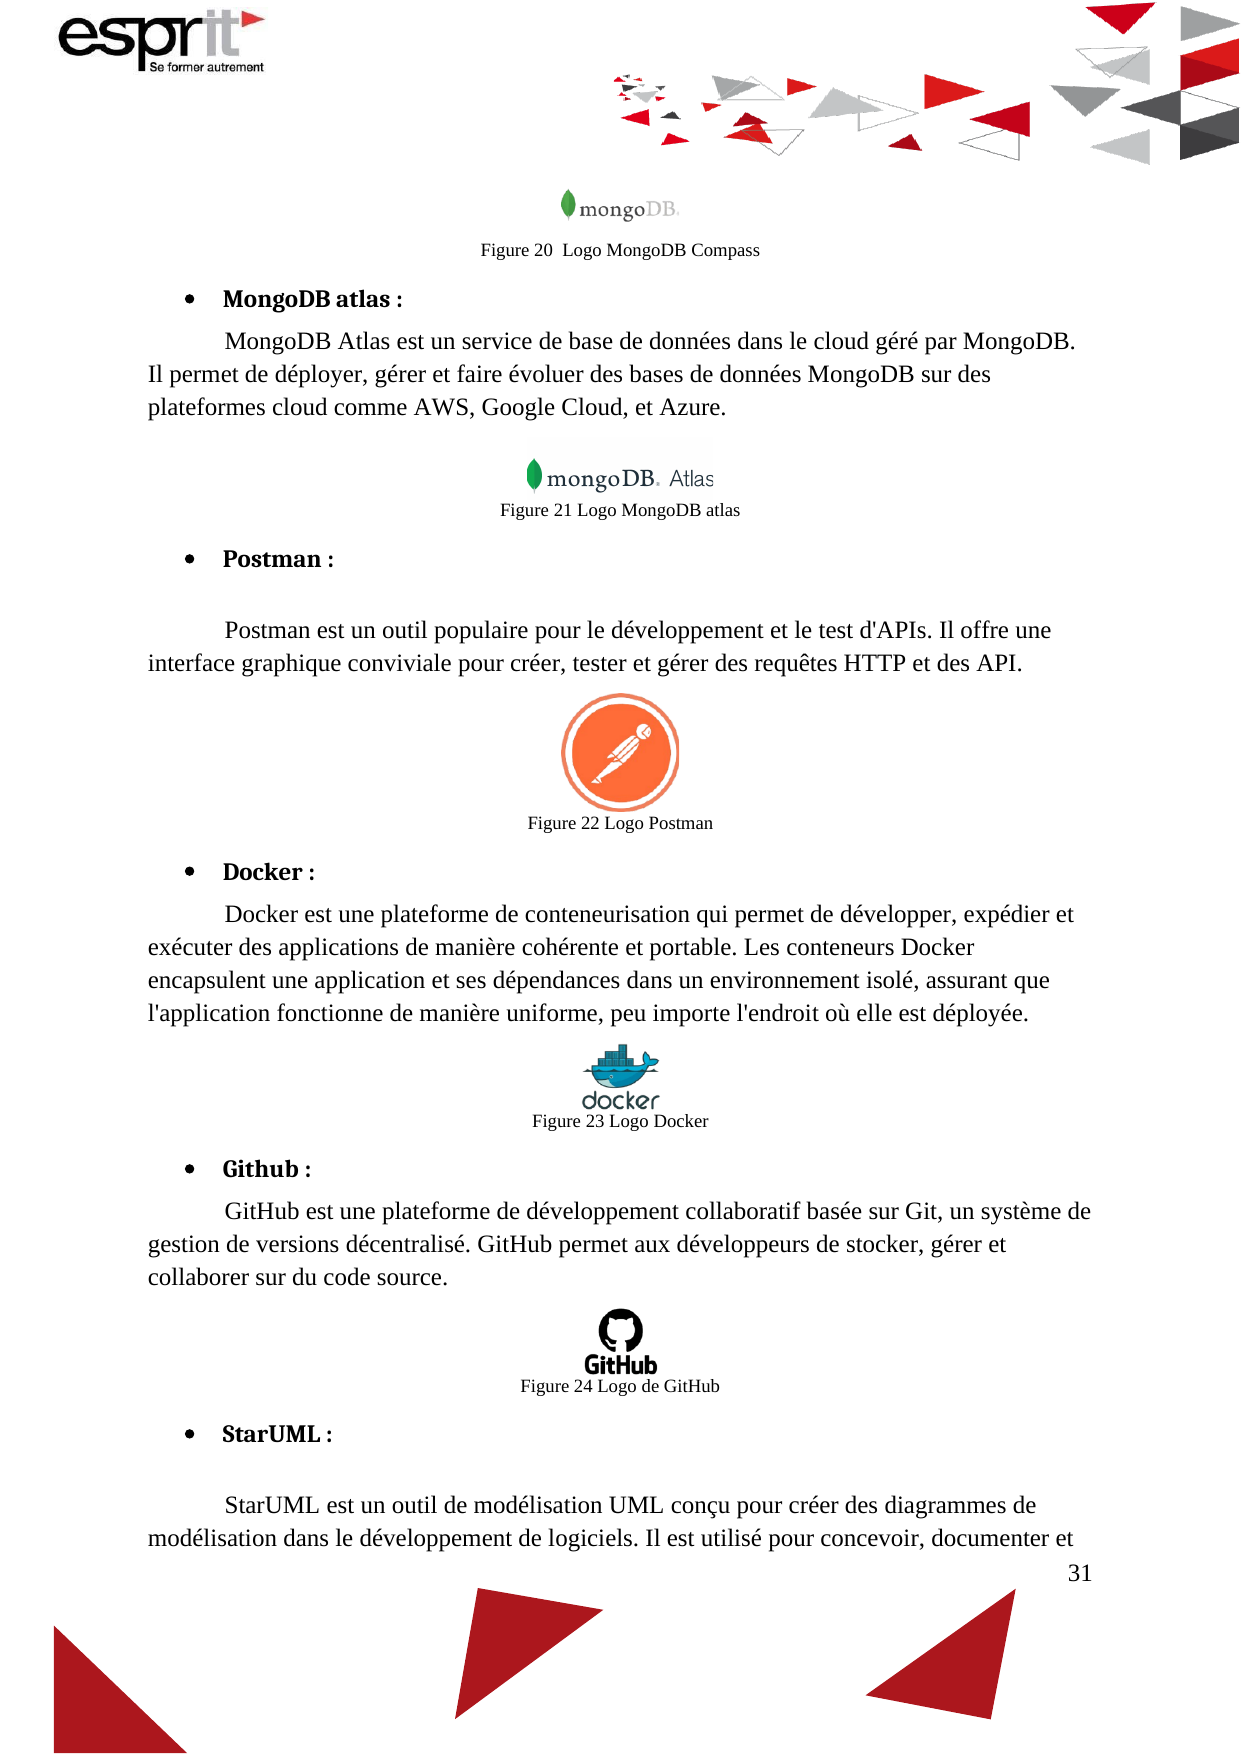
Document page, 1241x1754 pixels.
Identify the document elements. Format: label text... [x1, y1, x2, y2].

text GitHub est une plateforme de développement collaboratif basée sur Git, un système de gestion de versions décentralisé. GitHub permet aux développeurs de stocker, gérer et collaborer sur du code source. [148, 1196, 1093, 1291]
picture [561, 1308, 680, 1375]
picture [54, 7, 269, 75]
text MongoDB Atlas est un service de base de données dans le cloud géré par MongoDB. Il permet de déployer, gérer et faire évoluer des bases de données MongoDB sur des plateformes cloud comme AWS, Google Cloud, et Azure. [148, 326, 1093, 421]
text Figure 23 Logo Docker [148, 1109, 1093, 1131]
subtitle Github : [185, 1155, 1093, 1184]
text Figure 21 Logo MongoDB atlas [148, 499, 1093, 521]
picture [613, 0, 1241, 167]
subtitle Docker : [185, 857, 1093, 886]
text Figure 24 Logo de GitHub [148, 1374, 1093, 1396]
text Figure 22 Logo Postman [148, 812, 1093, 833]
subtitle Postman : [185, 545, 1093, 574]
subtitle StarUML : [185, 1420, 1093, 1449]
text Docker est une plateforme de conteneurisation qui permet de développer, expédier et exécuter des applications de manière cohérente et portable. Les conteneurs Docker encapsulent une application et ses dépendances dans un environnement isolé, assurant que l'application fonctionne de manière uniforme, peu importe l'endroit où elle est déployée. [148, 899, 1093, 1027]
picture [561, 693, 680, 812]
text Postman est un outil populaire pour le développement et le test d'APIs. Il offre une interface graphique conviviale pour créer, tester et gérer des requêtes HTTP et des API. [148, 615, 1093, 677]
text Figure 20 Logo MongoDB Compass [148, 239, 1093, 261]
picture [527, 437, 714, 500]
picture [561, 1043, 680, 1110]
picture [561, 173, 680, 240]
subtitle MongoDB atlas : [185, 285, 1093, 314]
